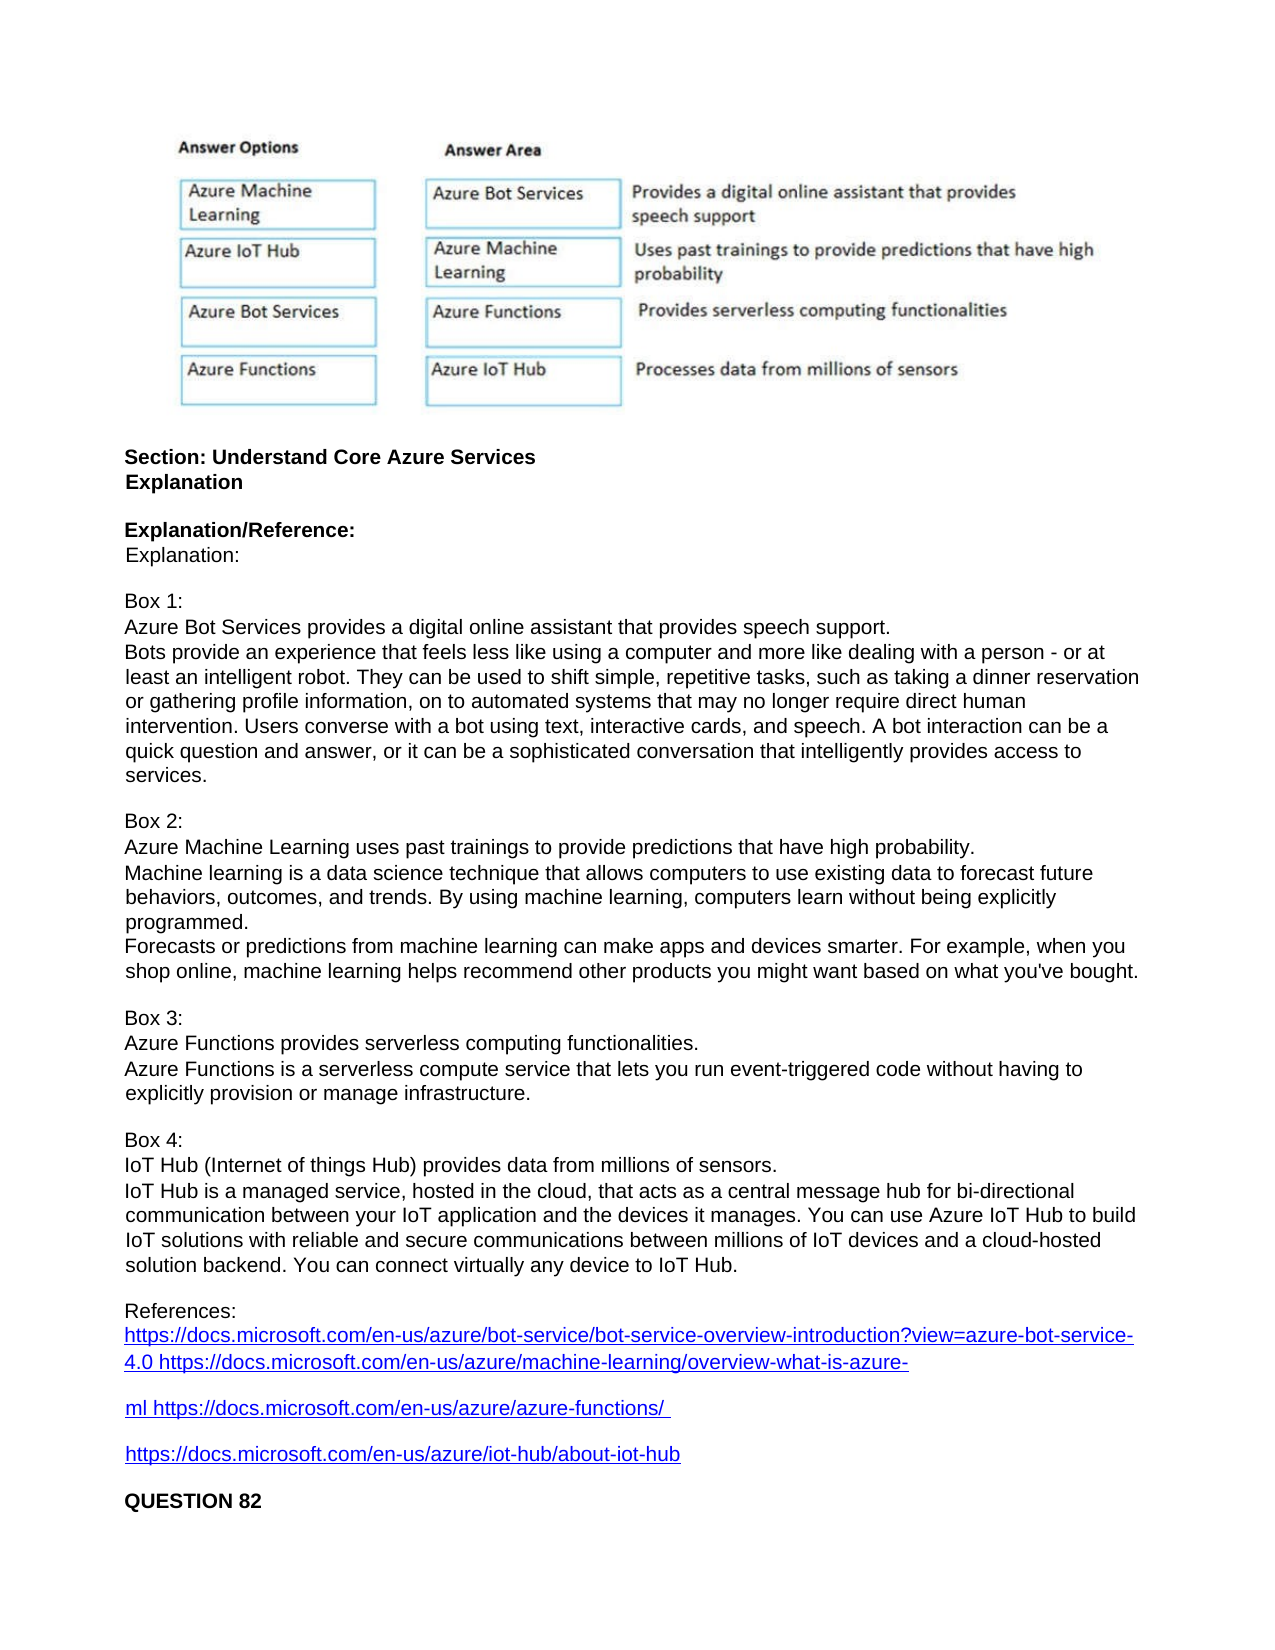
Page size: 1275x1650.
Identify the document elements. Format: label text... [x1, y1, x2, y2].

text Azure Functions is a serverless compute service that lets you run event-triggered code without having to explicitly provision or manage infrastructure. [124, 1057, 1143, 1105]
text IoT Hub is a managed service, hosted in the cloud, that acts as a central message hub for bi-directional communication between your IoT application and the devices it manages. You can use Azure IoT Hub to build IoT solutions with reliable and secure communications between millions of IoT devices and a cloud-hosted solution backend. You can connect virtually any device to IoT Hub. [124, 1179, 1143, 1276]
text References: [124, 1299, 1143, 1323]
text 4.0 https://docs.microsoft.com/en-us/azure/machine-learning/overview-what-is-azure-ml https://docs.microsoft.com/en-us/azure/azure-functions/ https://docs.microsoft.com/en-us/azure/iot-hub/about-iot-hub [124, 1350, 924, 1466]
text Azure Functions provides serverless computing functionalities. [124, 1031, 1143, 1055]
text Forecasts or predictions from machine learning can make apps and devices smarter. For example, when you shop online, machine learning helps recommend other products you might want based on what you've bought. [124, 934, 1143, 983]
text https://docs.microsoft.com/en-us/azure/bot-service/bot-service-overview-introduction?view=azure-bot-service- [124, 1324, 1145, 1347]
text Azure Machine Learning uses past trainings to provide predictions that have high probability. [124, 835, 1143, 859]
text IoT Hub (Internet of things Hub) provides data from millions of sensors. [124, 1153, 1143, 1177]
text Box 1: [124, 589, 1143, 613]
text Section: Understand Core Azure Services Explanation [124, 445, 612, 493]
text Box 2: [124, 809, 1143, 833]
text Machine learning is a data science technique that allows computers to use existing data to forecast future behaviors, outcomes, and trends. By using machine learning, computers learn without being explicitly programmed. [124, 861, 1143, 934]
text QUESTION 82 [124, 1489, 612, 1513]
text Bots provide an experience that feels less like using a computer and more like dealing with a person - or at least an intelligent robot. They can be used to shift simple, repetitive tasks, such as taking a dinner reservation or gathering profile information, on to automated systems that may no longer require direct human intervention. Users converse with a bot using text, interactive cards, and speech. A bot interaction can be a quick question and answer, or it can be a sophisticated conversation that intelligently provides access to services. [124, 640, 1143, 787]
text Box 3: [124, 1005, 1143, 1029]
text Box 4: [124, 1127, 1143, 1151]
picture [166, 125, 1104, 418]
text Azure Bot Services provides a digital online assistant that provides speech support. [124, 614, 1143, 638]
text Explanation/Reference: Explanation: [124, 518, 470, 567]
